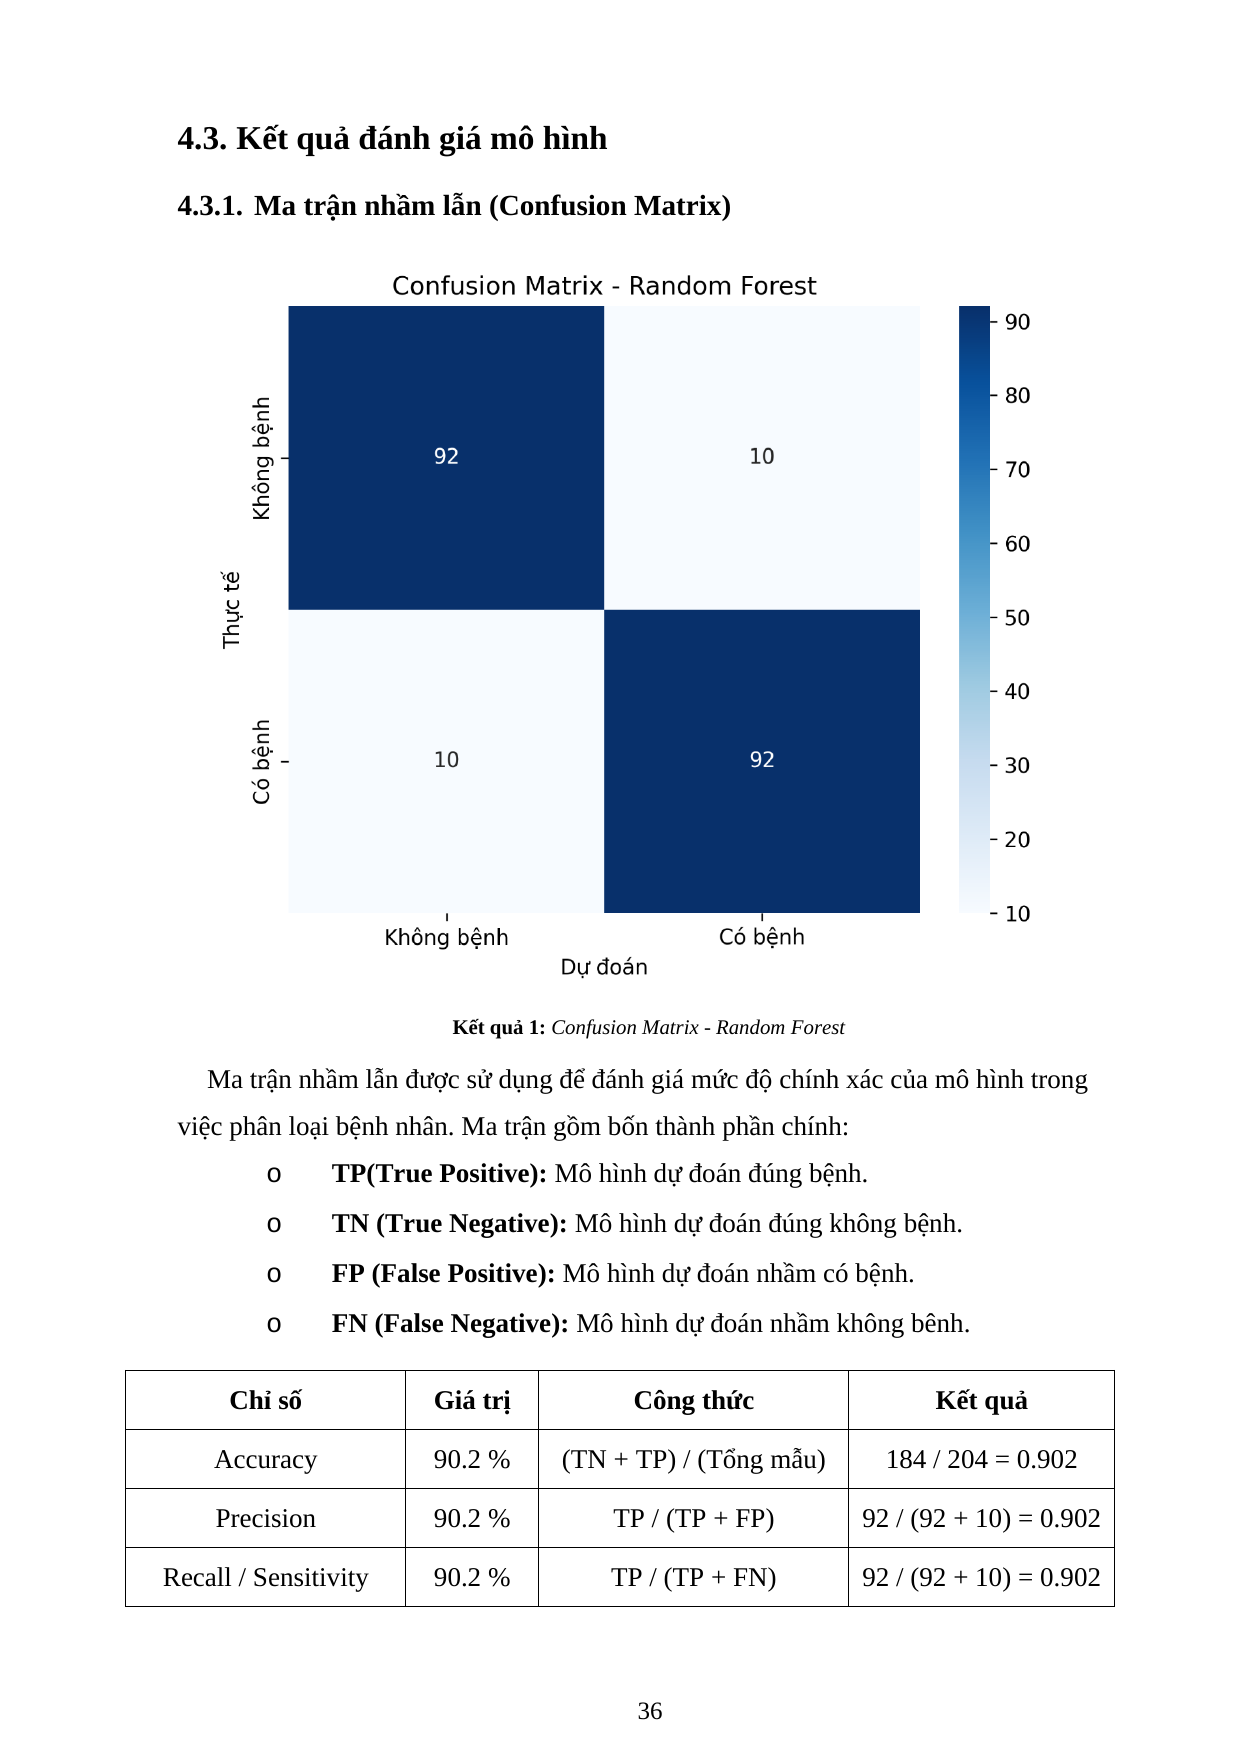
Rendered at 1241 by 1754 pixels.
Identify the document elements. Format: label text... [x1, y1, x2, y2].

subtitle Ma trận nhầm lẫn (Confusion Matrix) [177, 188, 1122, 222]
table_header Chỉ số [126, 1371, 405, 1429]
table_cell Accuracy [126, 1430, 405, 1488]
table_header Giá trị [406, 1371, 538, 1429]
table_cell Precision [126, 1489, 405, 1547]
list TP(True Positive): Mô hình dự đoán đúng bệnh. [266, 1157, 1122, 1190]
table_cell TP / (TP + FN) [539, 1548, 848, 1606]
table_cell TP / (TP + FP) [539, 1489, 848, 1547]
list FN (False Negative): Mô hình dự đoán nhầm không bênh. [266, 1307, 1122, 1341]
table_cell (TN + TP) / (Tổng mẫu) [539, 1430, 848, 1488]
list TN (True Negative): Mô hình dự đoán đúng không bệnh. [266, 1207, 1122, 1240]
table_header Kết quả [849, 1371, 1114, 1429]
picture [199, 251, 1100, 1001]
table_cell 90.2 % [406, 1430, 538, 1488]
table_header Công thức [539, 1371, 848, 1429]
text Ma trận nhầm lẫn được sử dụng để đánh giá mức độ chính xác của mô hình trong việc phân loại bệnh nhân. Ma trận gồm bốn thành phần chính: [177, 1063, 1122, 1141]
table_cell 90.2 % [406, 1548, 538, 1606]
list FP (False Positive): Mô hình dự đoán nhầm có bệnh. [266, 1257, 1122, 1290]
table_cell 92 / (92 + 10) = 0.902 [849, 1548, 1114, 1606]
table_cell 90.2 % [406, 1489, 538, 1547]
subtitle Kết quả đánh giá mô hình [177, 118, 1122, 156]
table_cell Recall / Sensitivity [126, 1548, 405, 1606]
table_cell 92 / (92 + 10) = 0.902 [849, 1489, 1114, 1547]
table_cell 184 / 204 = 0.902 [849, 1430, 1114, 1488]
text Kết quả 1: Confusion Matrix - Random Forest [177, 1015, 1122, 1039]
